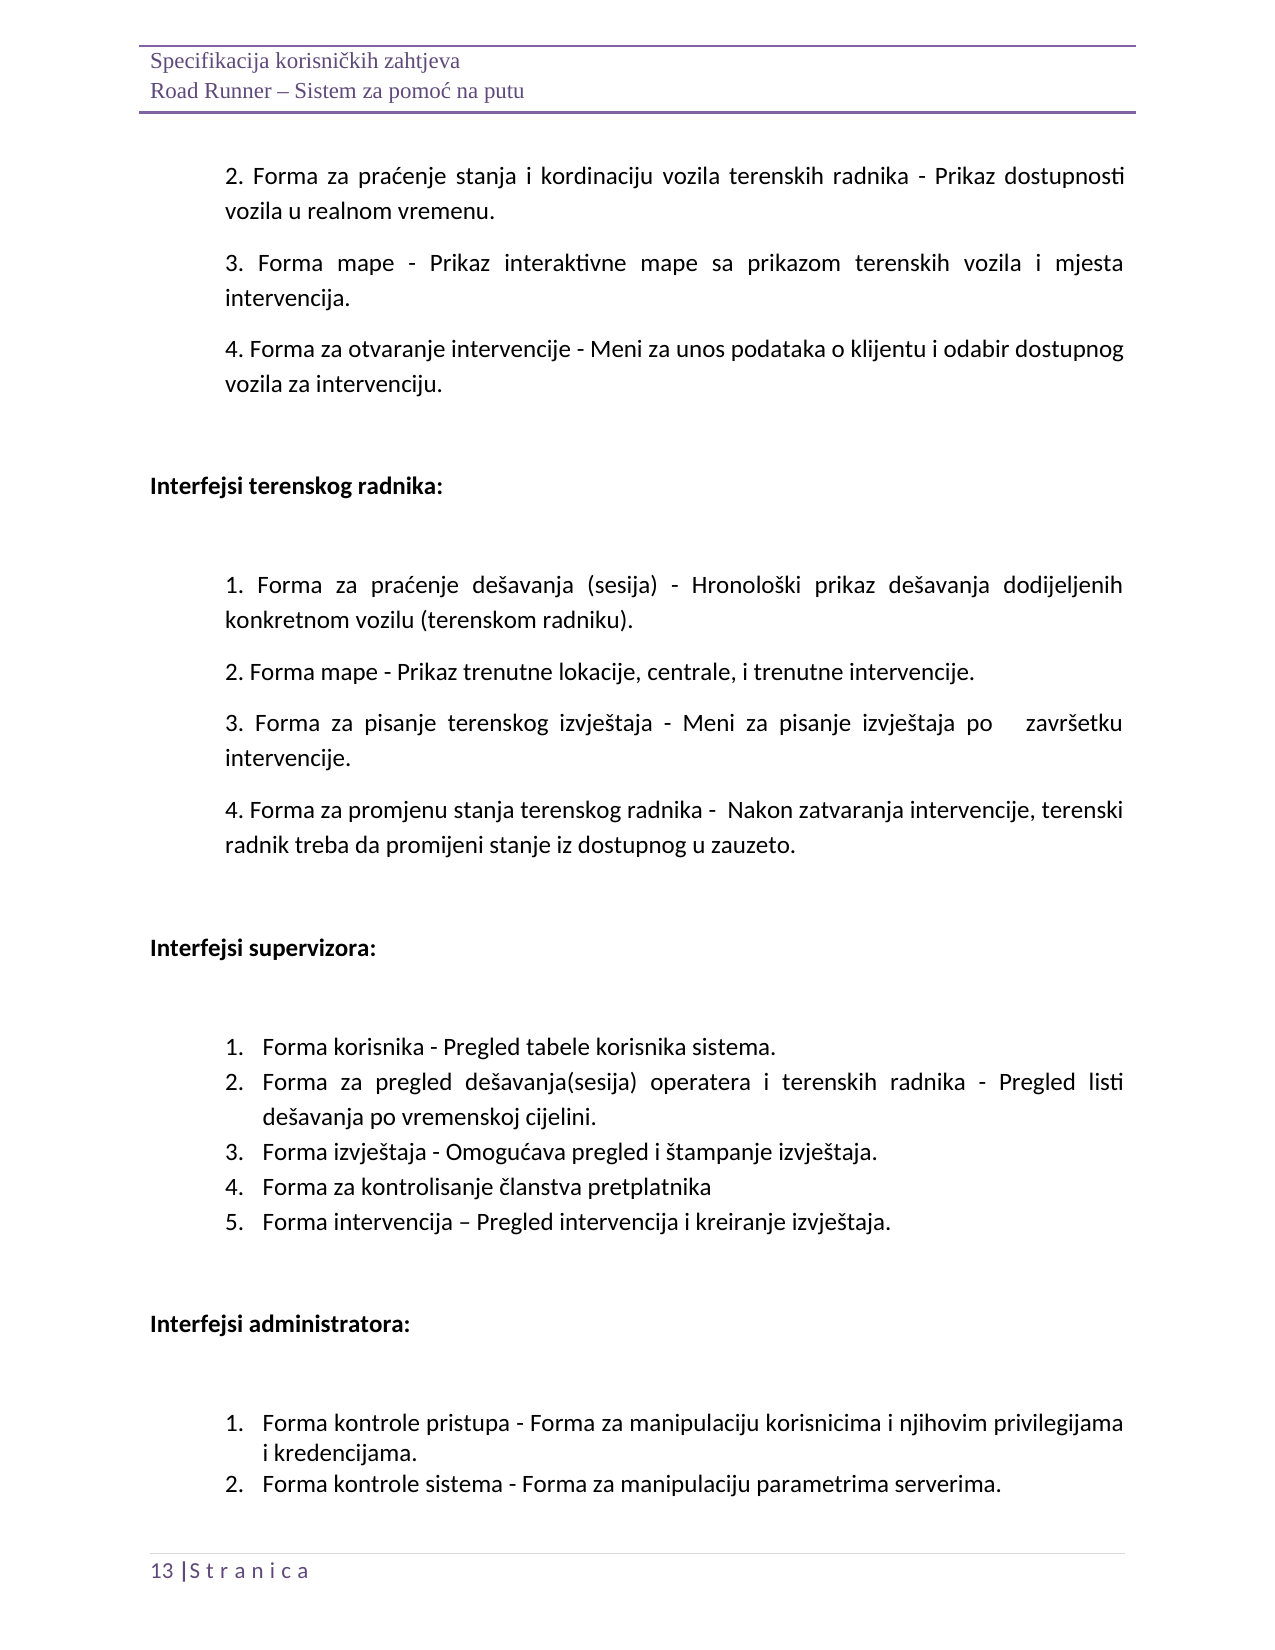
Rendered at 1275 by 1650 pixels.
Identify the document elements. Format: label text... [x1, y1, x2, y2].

list Forma za pregled dešavanja(sesija) operatera i terenskih radnika - Pregled listi dešavanja po vremenskoj cijelini. [225, 1066, 1125, 1132]
text 4. Forma za promjenu stanja terenskog radnika - Nakon zatvaranja intervencije, terenski radnik treba da promijeni stanje iz dostupnog u zauzeto. [225, 794, 1125, 859]
text 2. Forma za praćenje stanja i kordinaciju vozila terenskih radnika - Prikaz dostupnosti vozila u realnom vremenu. [225, 160, 1125, 226]
text Interfejsi administratora: [150, 1308, 1125, 1338]
text Interfejsi supervizora: [150, 932, 1125, 963]
text 1. Forma za praćenje dešavanja (sesija) - Hronološki prikaz dešavanja dodijeljenih konkretnom vozilu (terenskom radniku). [225, 569, 1125, 634]
list Forma intervencija – Pregled intervencija i kreiranje izvještaja. [225, 1206, 1125, 1237]
text 2. Forma mape - Prikaz trenutne lokacije, centrale, i trenutne intervencije. [225, 656, 1125, 686]
list Forma izvještaja - Omogućava pregled i štampanje izvještaja. [225, 1136, 1125, 1167]
list Forma kontrole pristupa - Forma za manipulaciju korisnicima i njihovim privilegijama i kredencijama. [225, 1407, 1125, 1468]
text 3. Forma za pisanje terenskog izvještaja - Meni za pisanje izvještaja po završetku intervencije. [225, 707, 1125, 773]
text 4. Forma za otvaranje intervencije - Meni za unos podataka o klijentu i odabir dostupnog vozila za intervenciju. [225, 333, 1125, 399]
text 3. Forma mape - Prikaz interaktivne mape sa prikazom terenskih vozila i mjesta intervencija. [225, 247, 1125, 312]
list Forma za kontrolisanje članstva pretplatnika [225, 1171, 1125, 1202]
list Forma korisnika - Pregled tabele korisnika sistema. [225, 1031, 1125, 1062]
list Forma kontrole sistema - Forma za manipulaciju parametrima serverima. [225, 1468, 1125, 1498]
text Interfejsi terenskog radnika: [150, 470, 1125, 500]
